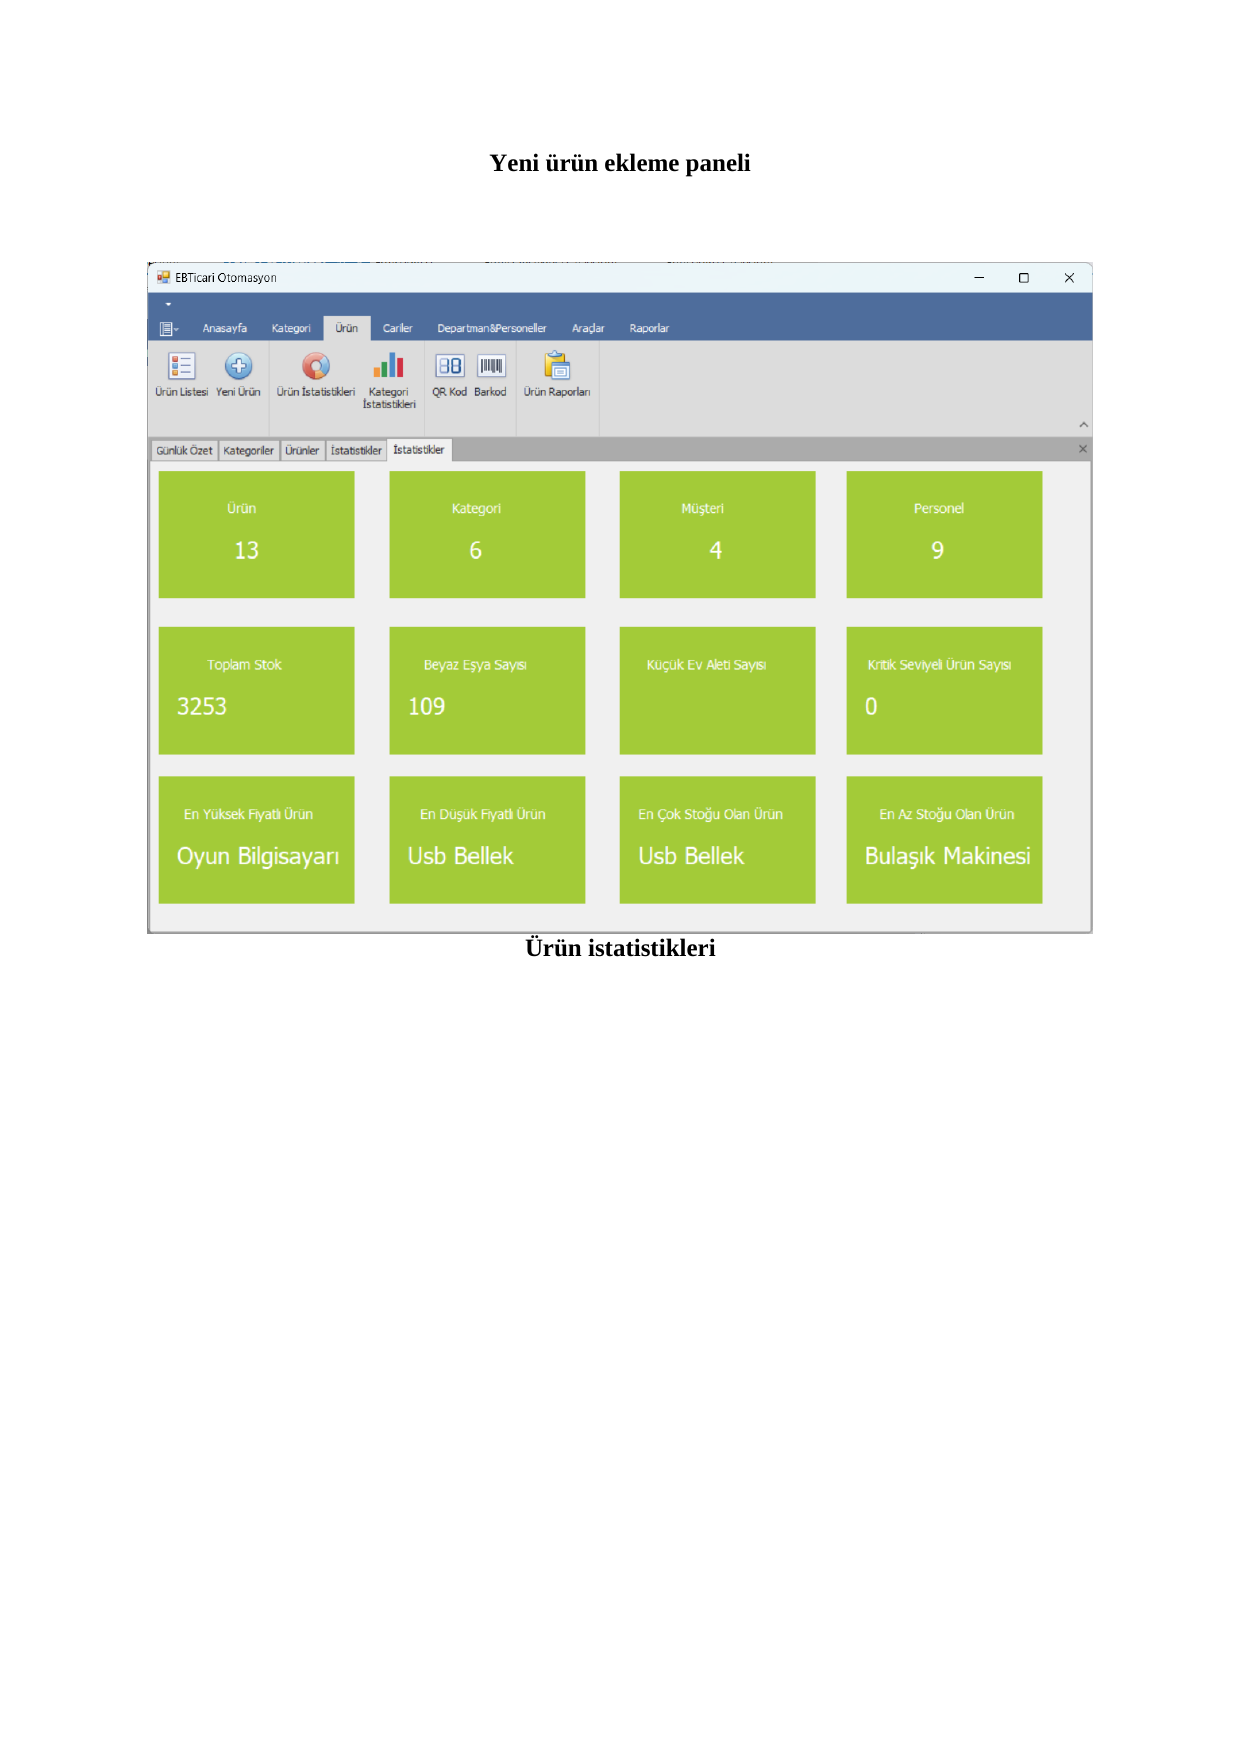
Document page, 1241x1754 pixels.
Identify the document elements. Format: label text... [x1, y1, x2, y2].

picture [147, 262, 1093, 934]
text Yeni ürün ekleme paneli [148, 148, 1093, 176]
text Ürün istatistikleri [148, 934, 1093, 962]
